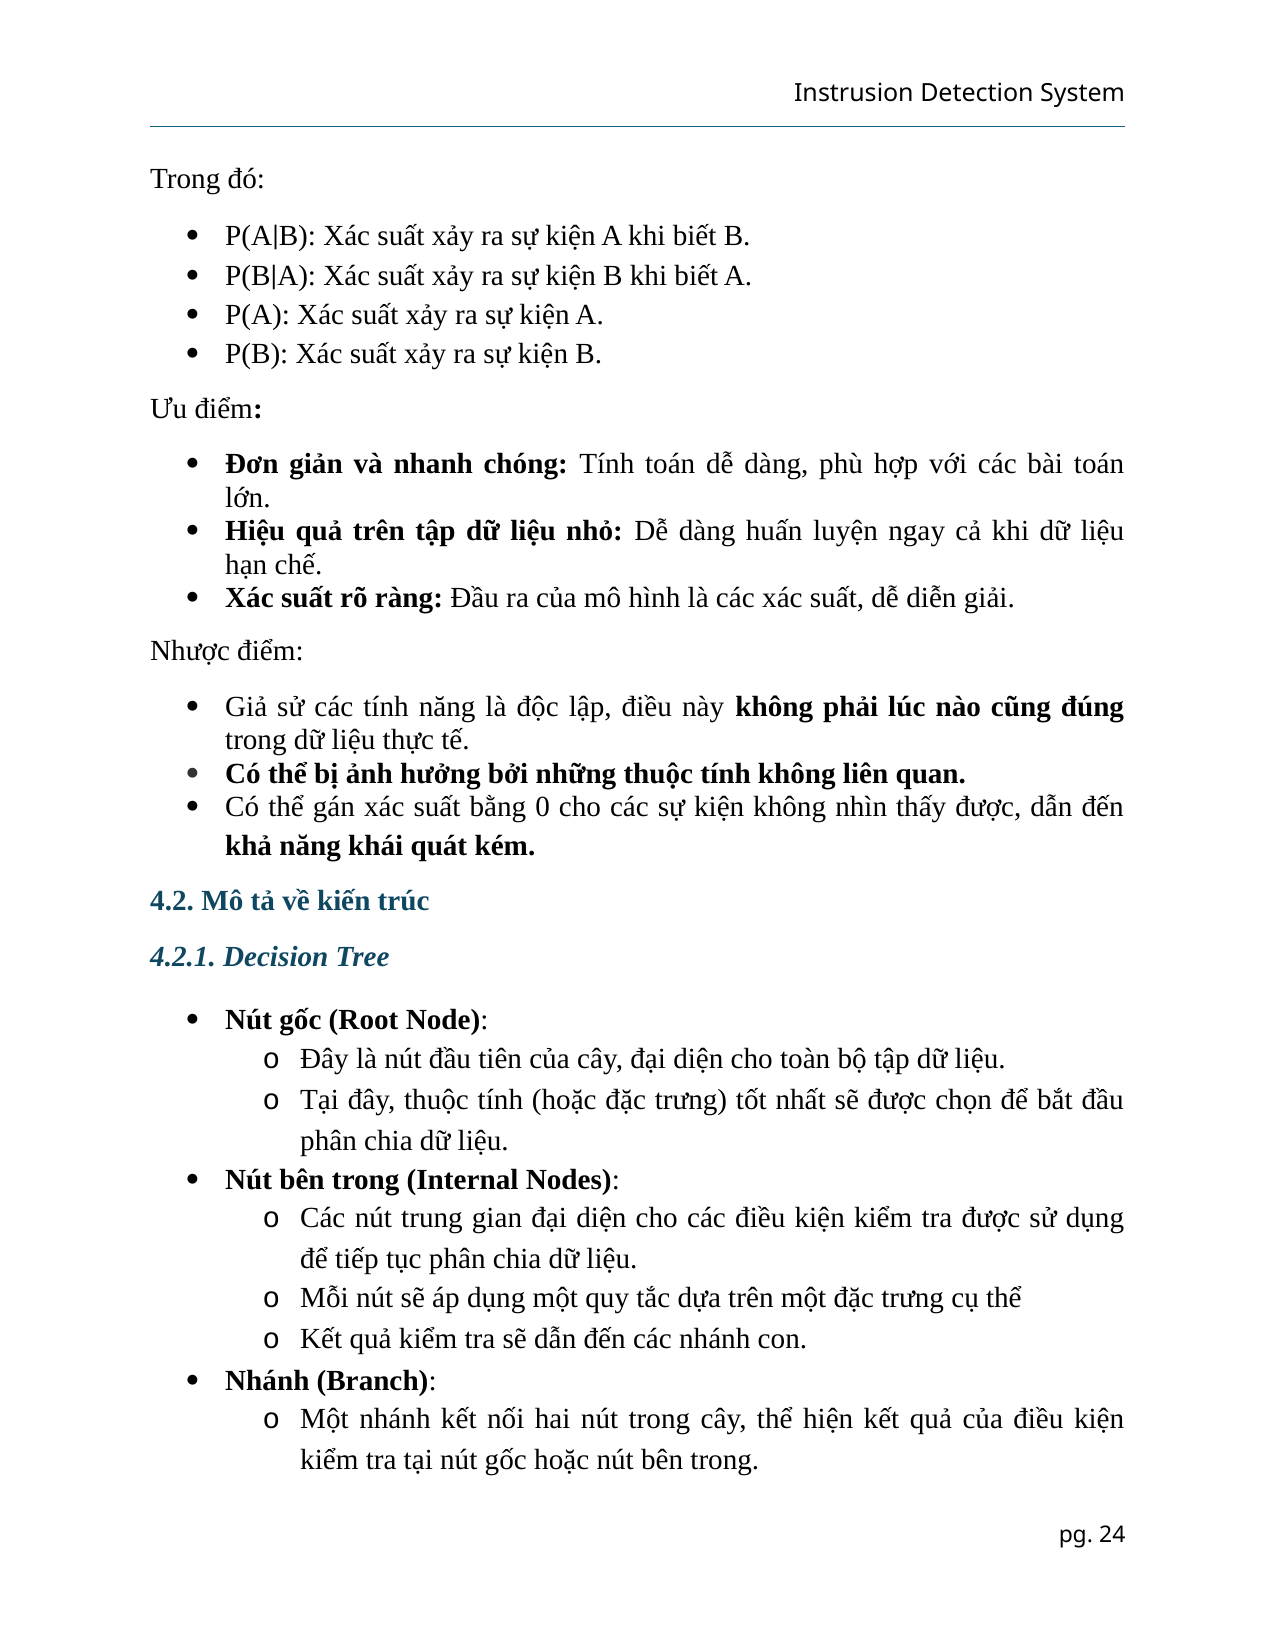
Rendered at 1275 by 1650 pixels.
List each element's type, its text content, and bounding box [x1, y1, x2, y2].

list Các nút trung gian đại diện cho các điều kiện kiểm tra được sử dụng để tiếp tục phân chia dữ liệu. [262, 1200, 1125, 1275]
subtitle 4.2. Mô tả về kiến trúc [150, 883, 1125, 917]
list P(A): Xác suất xảy ra sự kiện A. [187, 297, 1125, 331]
text Trong đó: [150, 161, 1125, 194]
list Giả sử các tính năng là độc lập, điều này không phải lúc nào cũng đúng trong dữ liệu thực tế. [187, 689, 1125, 756]
list Hiệu quả trên tập dữ liệu nhỏ: Dễ dàng huấn luyện ngay cả khi dữ liệu hạn chế. [187, 513, 1125, 581]
list Mỗi nút sẽ áp dụng một quy tắc dựa trên một đặc trưng cụ thể [262, 1280, 1125, 1316]
list Tại đây, thuộc tính (hoặc đặc trưng) tốt nhất sẽ được chọn để bắt đầu phân chia dữ liệu. [262, 1082, 1125, 1157]
list Đơn giản và nhanh chóng: Tính toán dễ dàng, phù hợp với các bài toán lớn. [187, 446, 1125, 513]
text Ưu điểm: [150, 391, 1125, 424]
list Có thể gán xác suất bằng 0 cho các sự kiện không nhìn thấy được, dẫn đến khả năng khái quát kém. [187, 789, 1125, 862]
subtitle 4.2.1. Decision Tree [150, 939, 1125, 972]
list Xác suất rõ ràng: Đầu ra của mô hình là các xác suất, dễ diễn giải. [187, 581, 1125, 614]
list P(A∣B): Xác suất xảy ra sự kiện A khi biết B. [187, 216, 1125, 251]
list Một nhánh kết nối hai nút trong cây, thể hiện kết quả của điều kiện kiểm tra tại nút gốc hoặc nút bên trong. [262, 1401, 1125, 1476]
list Nhánh (Branch): [187, 1363, 1125, 1396]
list Nút gốc (Root Node): [187, 1002, 1125, 1036]
list Nút bên trong (Internal Nodes): [187, 1162, 1125, 1195]
list Đây là nút đầu tiên của cây, đại diện cho toàn bộ tập dữ liệu. [262, 1041, 1125, 1077]
list P(B): Xác suất xảy ra sự kiện B. [187, 336, 1125, 369]
list Kết quả kiểm tra sẽ dẫn đến các nhánh con. [262, 1321, 1125, 1357]
list Có thể bị ảnh hưởng bởi những thuộc tính không liên quan. [187, 756, 1125, 789]
text Nhược điểm: [150, 633, 1125, 667]
list P(B∣A): Xác suất xảy ra sự kiện B khi biết A. [187, 257, 1125, 292]
